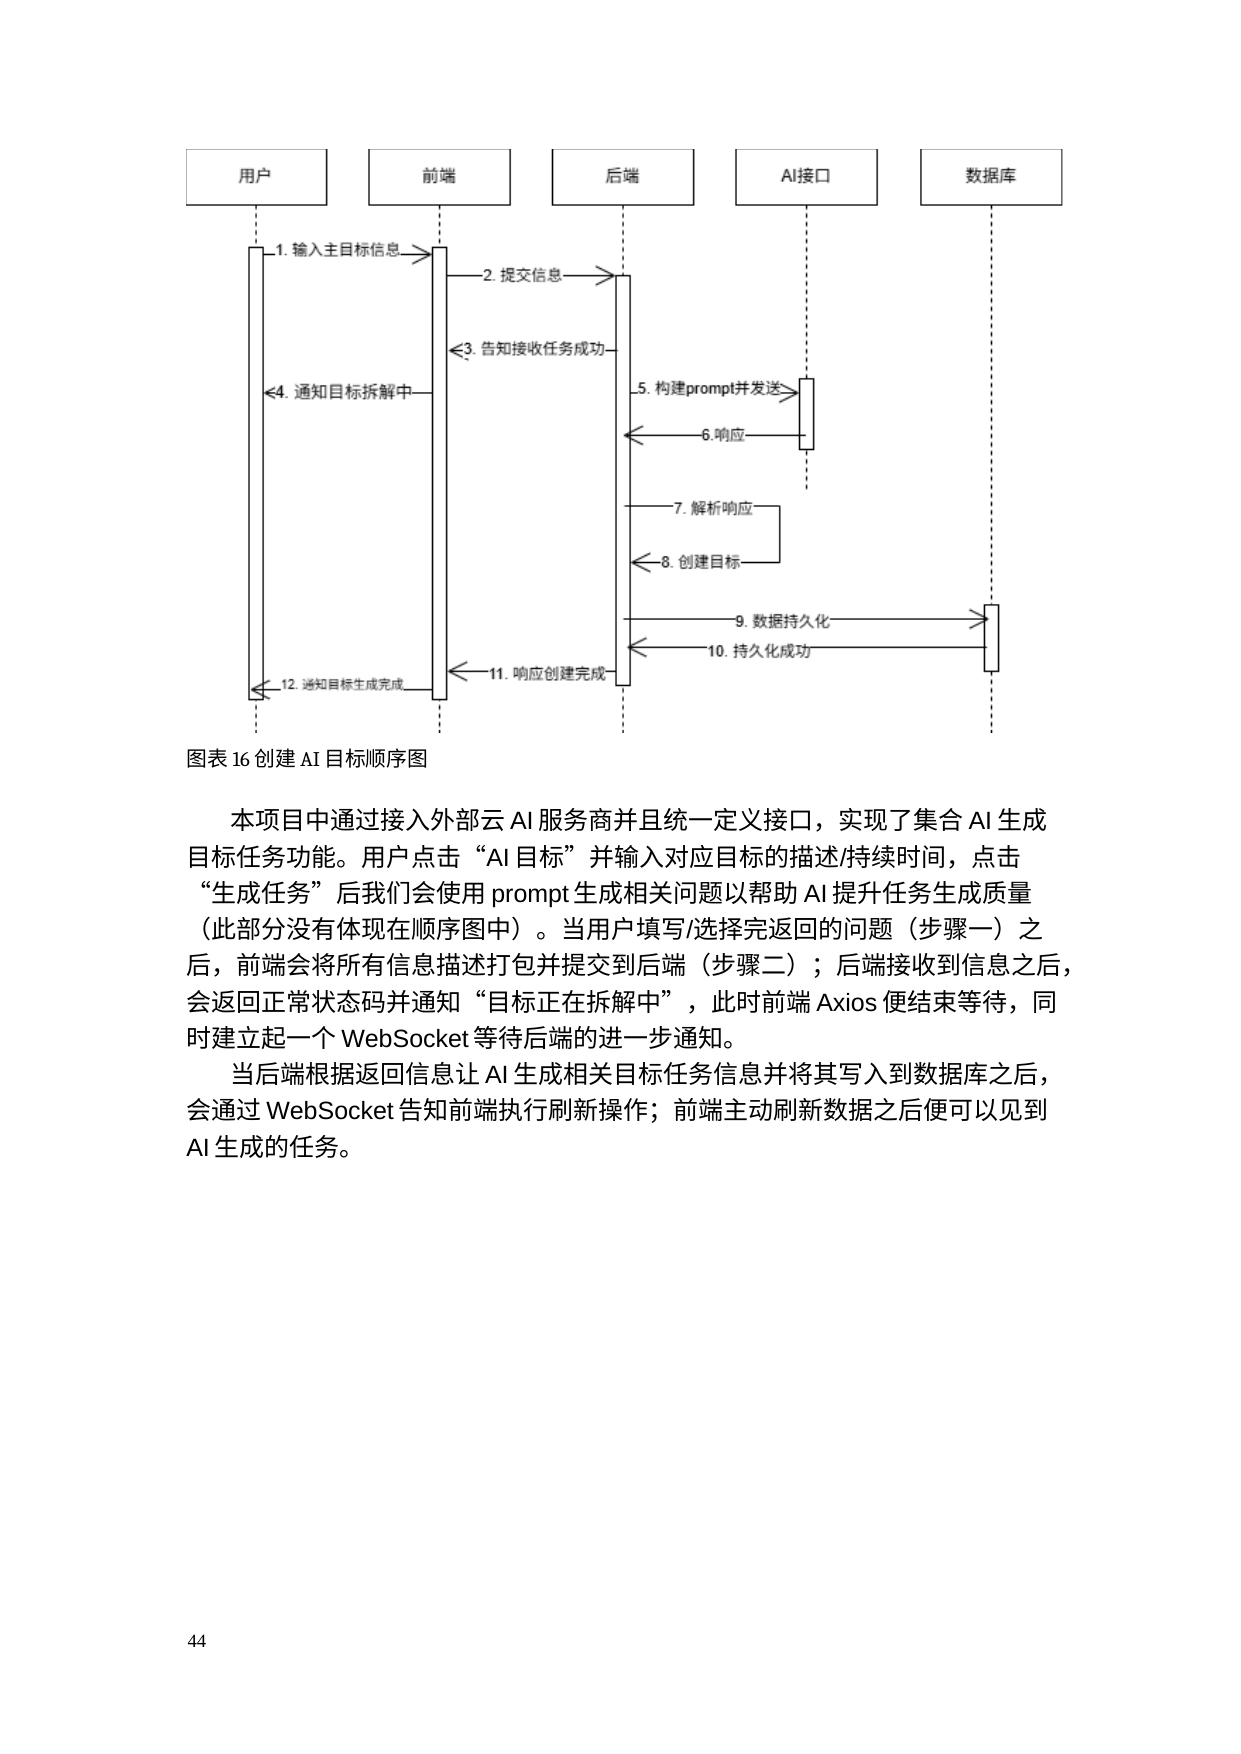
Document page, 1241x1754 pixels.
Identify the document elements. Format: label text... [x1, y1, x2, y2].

text 当后端根据返回信息让AI生成相关目标任务信息并将其写入到数据库之后，会通过WebSocket告知前端执行刷新操作；前端主动刷新数据之后便可以见到AI生成的任务。 [186, 1054, 1063, 1163]
picture [186, 149, 1063, 733]
text 本项目中通过接入外部云AI服务商并且统一定义接口，实现了集合AI生成目标任务功能。用户点击“AI目标”并输入对应目标的描述/持续时间，点击“生成任务”后我们会使用prompt生成相关问题以帮助AI提升任务生成质量（此部分没有体现在顺序图中）。当用户填写/选择完返回的问题（步骤一）之后，前端会将所有信息描述打包并提交到后端（步骤二）；后端接收到信息之后，会返回正常状态码并通知“目标正在拆解中”，此时前端Axios便结束等待，同时建立起一个WebSocket等待后端的进一步通知。 [186, 801, 1063, 1054]
